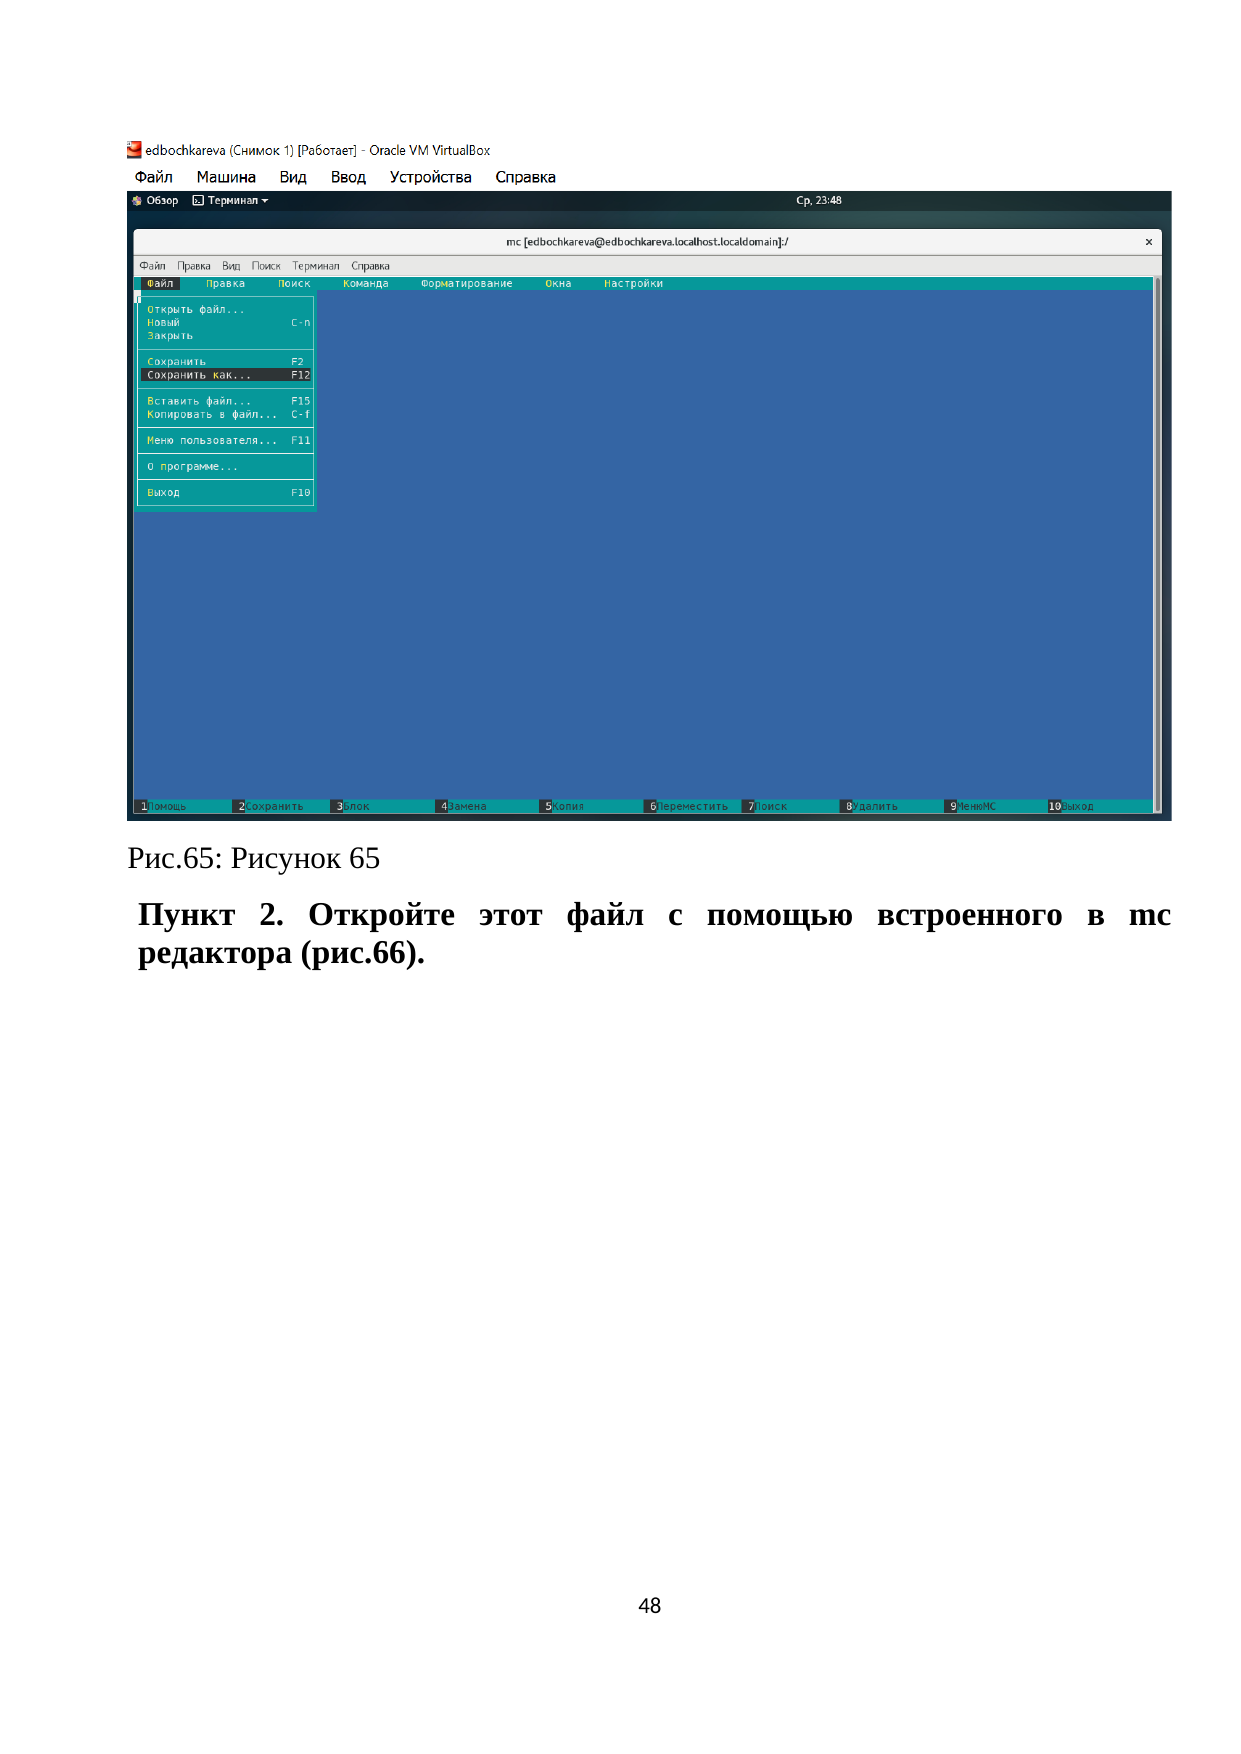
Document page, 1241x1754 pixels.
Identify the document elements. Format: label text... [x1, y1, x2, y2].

subtitle Пункт 2. Откройте этот файл с помощью встроенного в mc редактора (рис.66). [138, 894, 1172, 971]
text Рис.65: Рисунок 65 [127, 839, 1172, 875]
picture [127, 137, 1172, 821]
